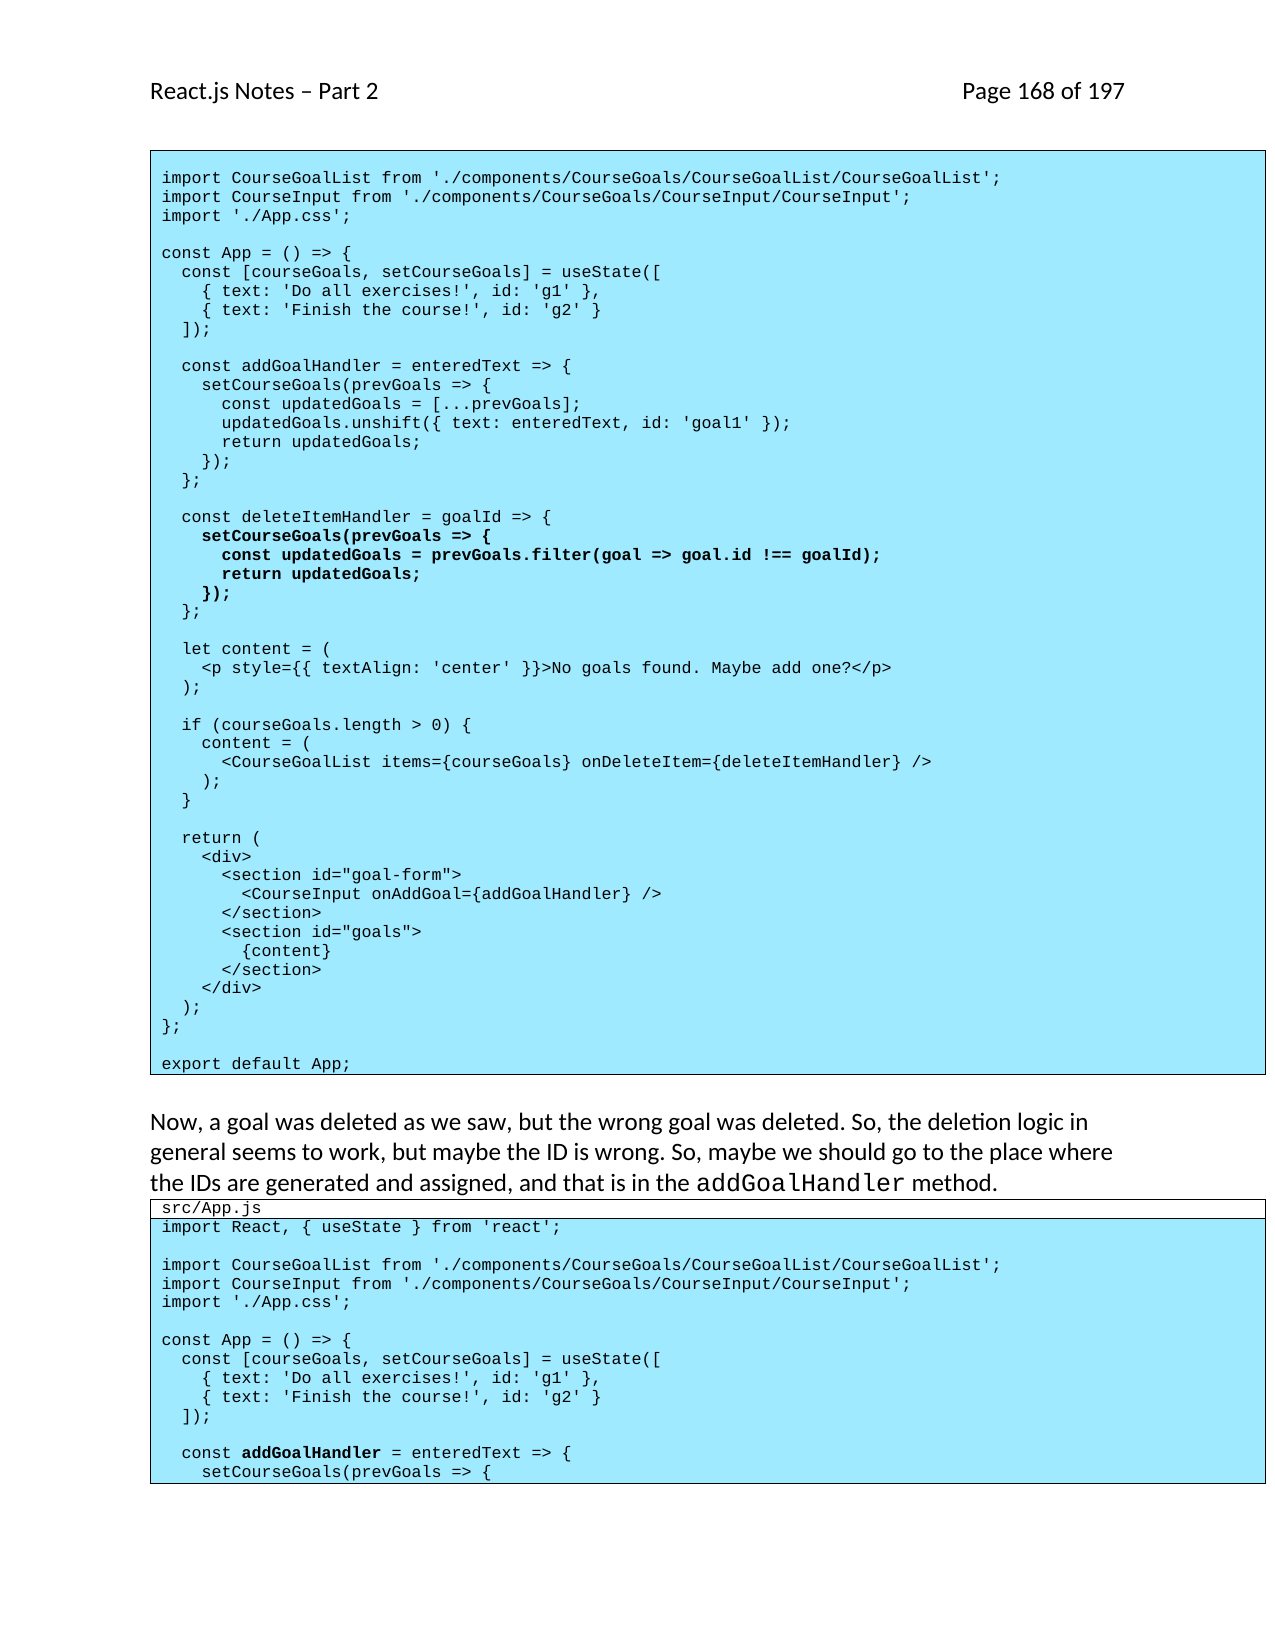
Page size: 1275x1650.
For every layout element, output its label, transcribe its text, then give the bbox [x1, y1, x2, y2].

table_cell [151, 1219, 1265, 1483]
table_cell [151, 151, 1265, 1074]
text Now, a goal was deleted as we saw, but the wrong goal was deleted. So, the deletion logic in general seems to work, but maybe the ID is wrong. So, maybe we should go to the place where the IDs are generated and assigned, and that is in the addGoalHandler method. [150, 1106, 1125, 1199]
table_header src/App.js [151, 1200, 1265, 1218]
